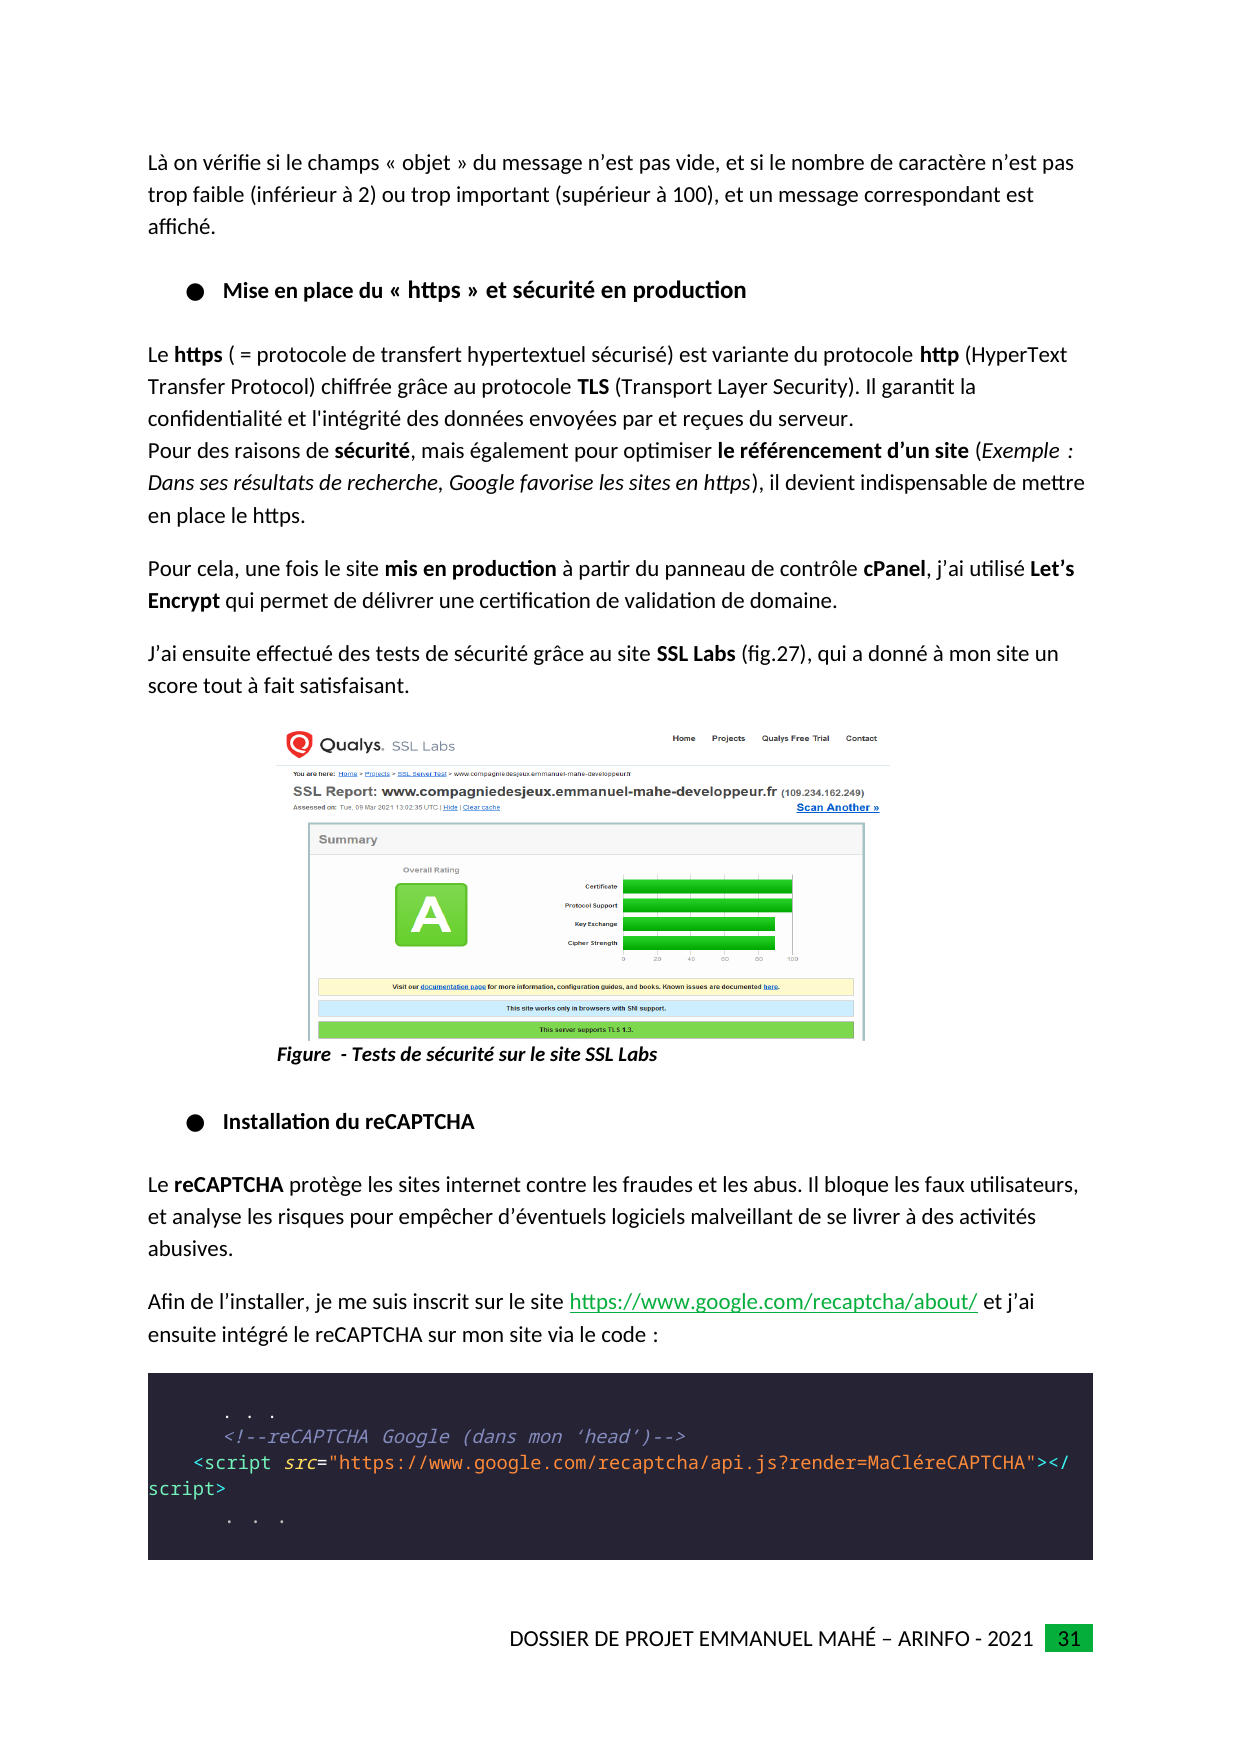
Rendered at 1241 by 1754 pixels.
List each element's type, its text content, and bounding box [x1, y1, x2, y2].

picture [276, 726, 890, 1040]
list Installation du reCAPTCHA [185, 1095, 1093, 1142]
text Le https ( = protocole de transfert hypertextuel sécurisé) est variante du protocole http (HyperText Transfer Protocol) chiffrée grâce au protocole TLS (Transport Layer Security). Il garantit la confidentialité et l'intégrité des données envoyées par et reçues du serveur. Pour des raisons de sécurité, mais également pour optimiser le référencement d’un site (Exemple : Dans ses résultats de recherche, Google favorise les sites en https), il devient indispensable de mettre en place le https. [148, 340, 1093, 529]
text <!--reCAPTCHA Google (dans mon ‘head’)--> [148, 1424, 1093, 1449]
text Le reCAPTCHA protège les sites internet contre les fraudes et les abus. Il bloque les faux utilisateurs, et analyse les risques pour empêcher d’éventuels logiciels malveillant de se livrer à des activités abusives. [148, 1170, 1093, 1262]
list Mise en place du « https » et sécurité en production [185, 265, 1093, 312]
text Là on vérifie si le champs « objet » du message n’est pas vide, et si le nombre de caractère n’est pas trop faible (inférieur à 2) ou trop important (supérieur à 100), et un message correspondant est affiché. [148, 148, 1093, 240]
text Pour cela, une fois le site mis en production à partir du panneau de contrôle cPanel, j’ai utilisé Let’s Encrypt qui permet de délivrer une certification de validation de domaine. [148, 554, 1093, 614]
text . . . [148, 1500, 1093, 1530]
text J’ai ensuite effectué des tests de sécurité grâce au site SSL Labs (fig.27), qui a donné à mon site un score tout à fait satisfaisant. [148, 639, 1093, 699]
text <script src="https://www.google.com/recaptcha/api.js?render=MaCléreCAPTCHA"></script> [148, 1449, 1093, 1500]
text Afin de l’installer, je me suis inscrit sur le site https://www.google.com/recaptcha/about/ et j’ai ensuite intégré le reCAPTCHA sur mon site via le code : [148, 1287, 1093, 1348]
text . . . [148, 1398, 1093, 1424]
